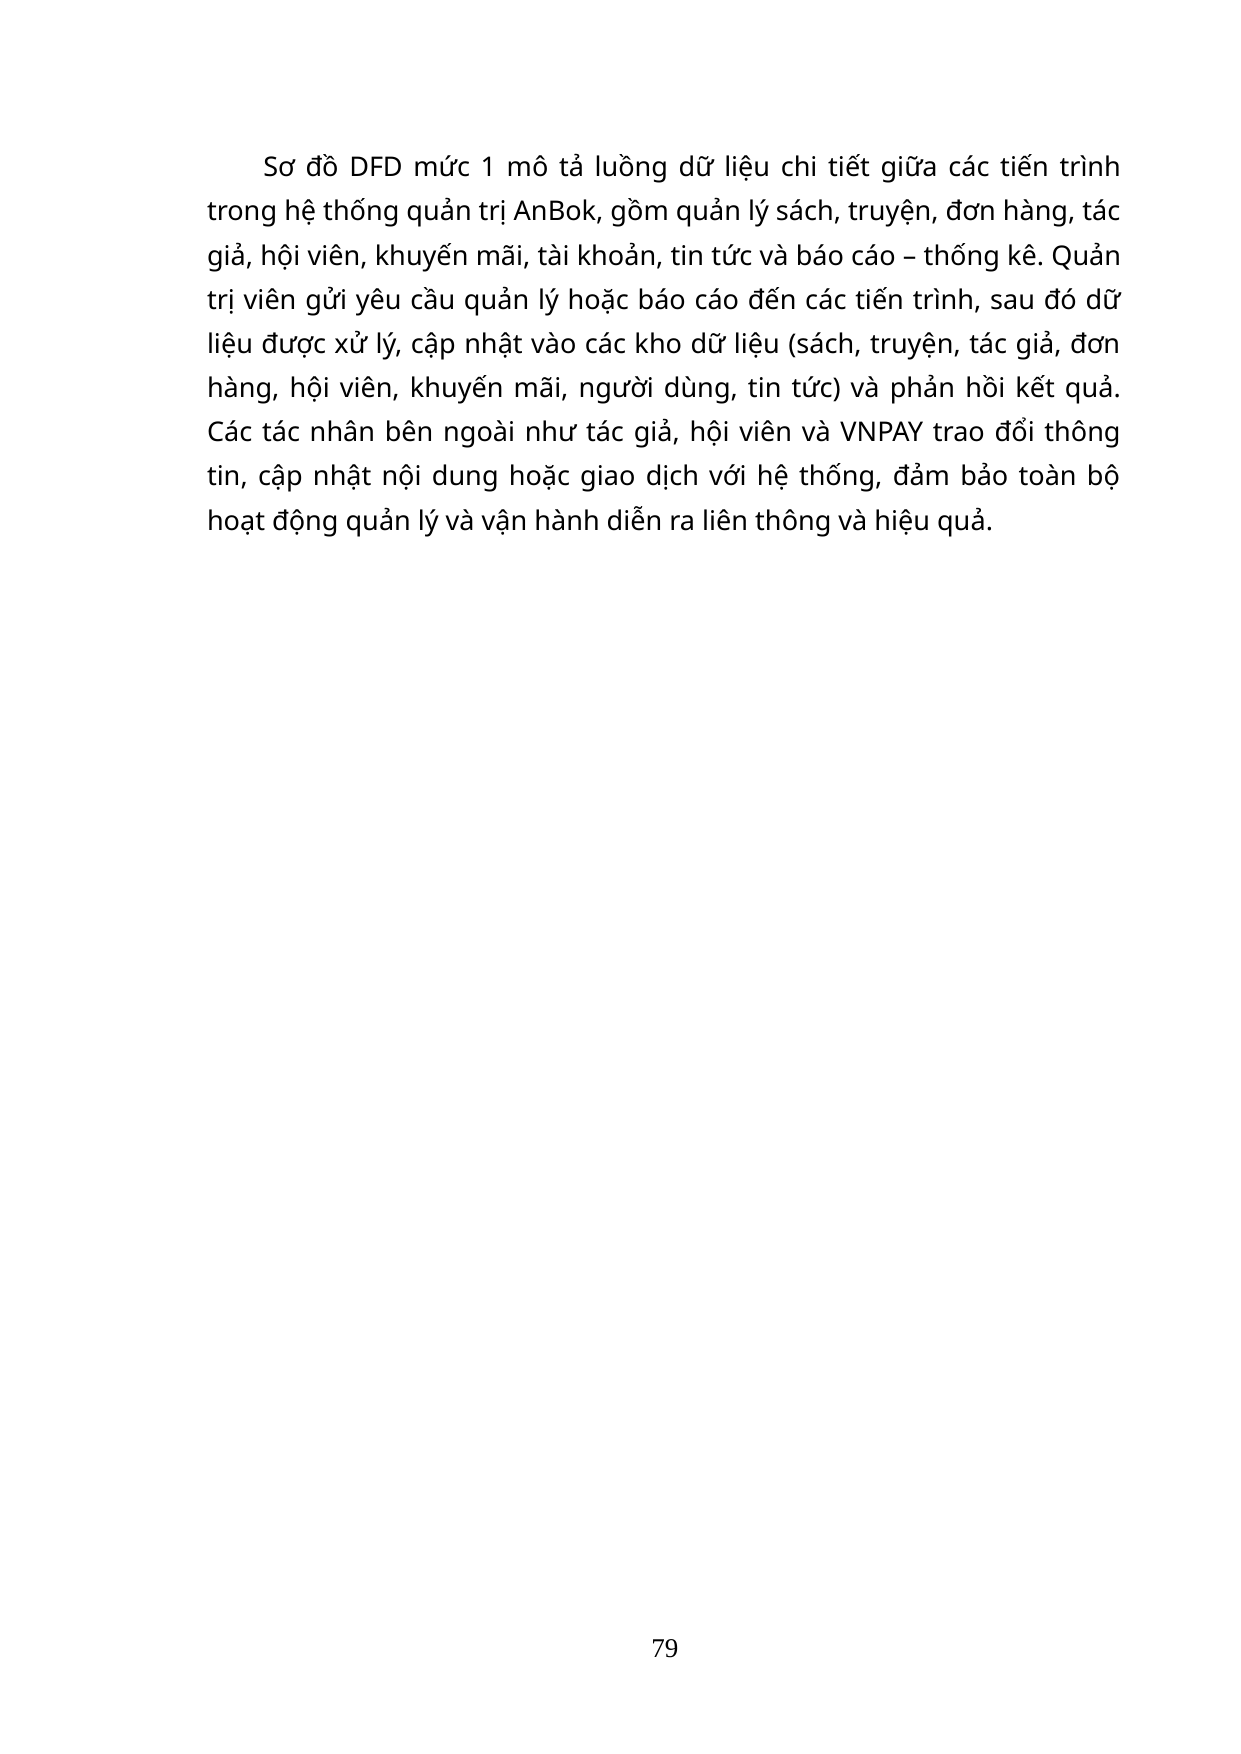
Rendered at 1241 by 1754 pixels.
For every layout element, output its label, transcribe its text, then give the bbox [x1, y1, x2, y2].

text Sơ đồ DFD mức 1 mô tả luồng dữ liệu chi tiết giữa các tiến trình trong hệ thống quản trị AnBok, gồm quản lý sách, truyện, đơn hàng, tác giả, hội viên, khuyến mãi, tài khoản, tin tức và báo cáo – thống kê. Quản trị viên gửi yêu cầu quản lý hoặc báo cáo đến các tiến trình, sau đó dữ liệu được xử lý, cập nhật vào các kho dữ liệu (sách, truyện, tác giả, đơn hàng, hội viên, khuyến mãi, người dùng, tin tức) và phản hồi kết quả. Các tác nhân bên ngoài như tác giả, hội viên và VNPAY trao đổi thông tin, cập nhật nội dung hoặc giao dịch với hệ thống, đảm bảo toàn bộ hoạt động quản lý và vận hành diễn ra liên thông và hiệu quả. [207, 148, 1122, 538]
